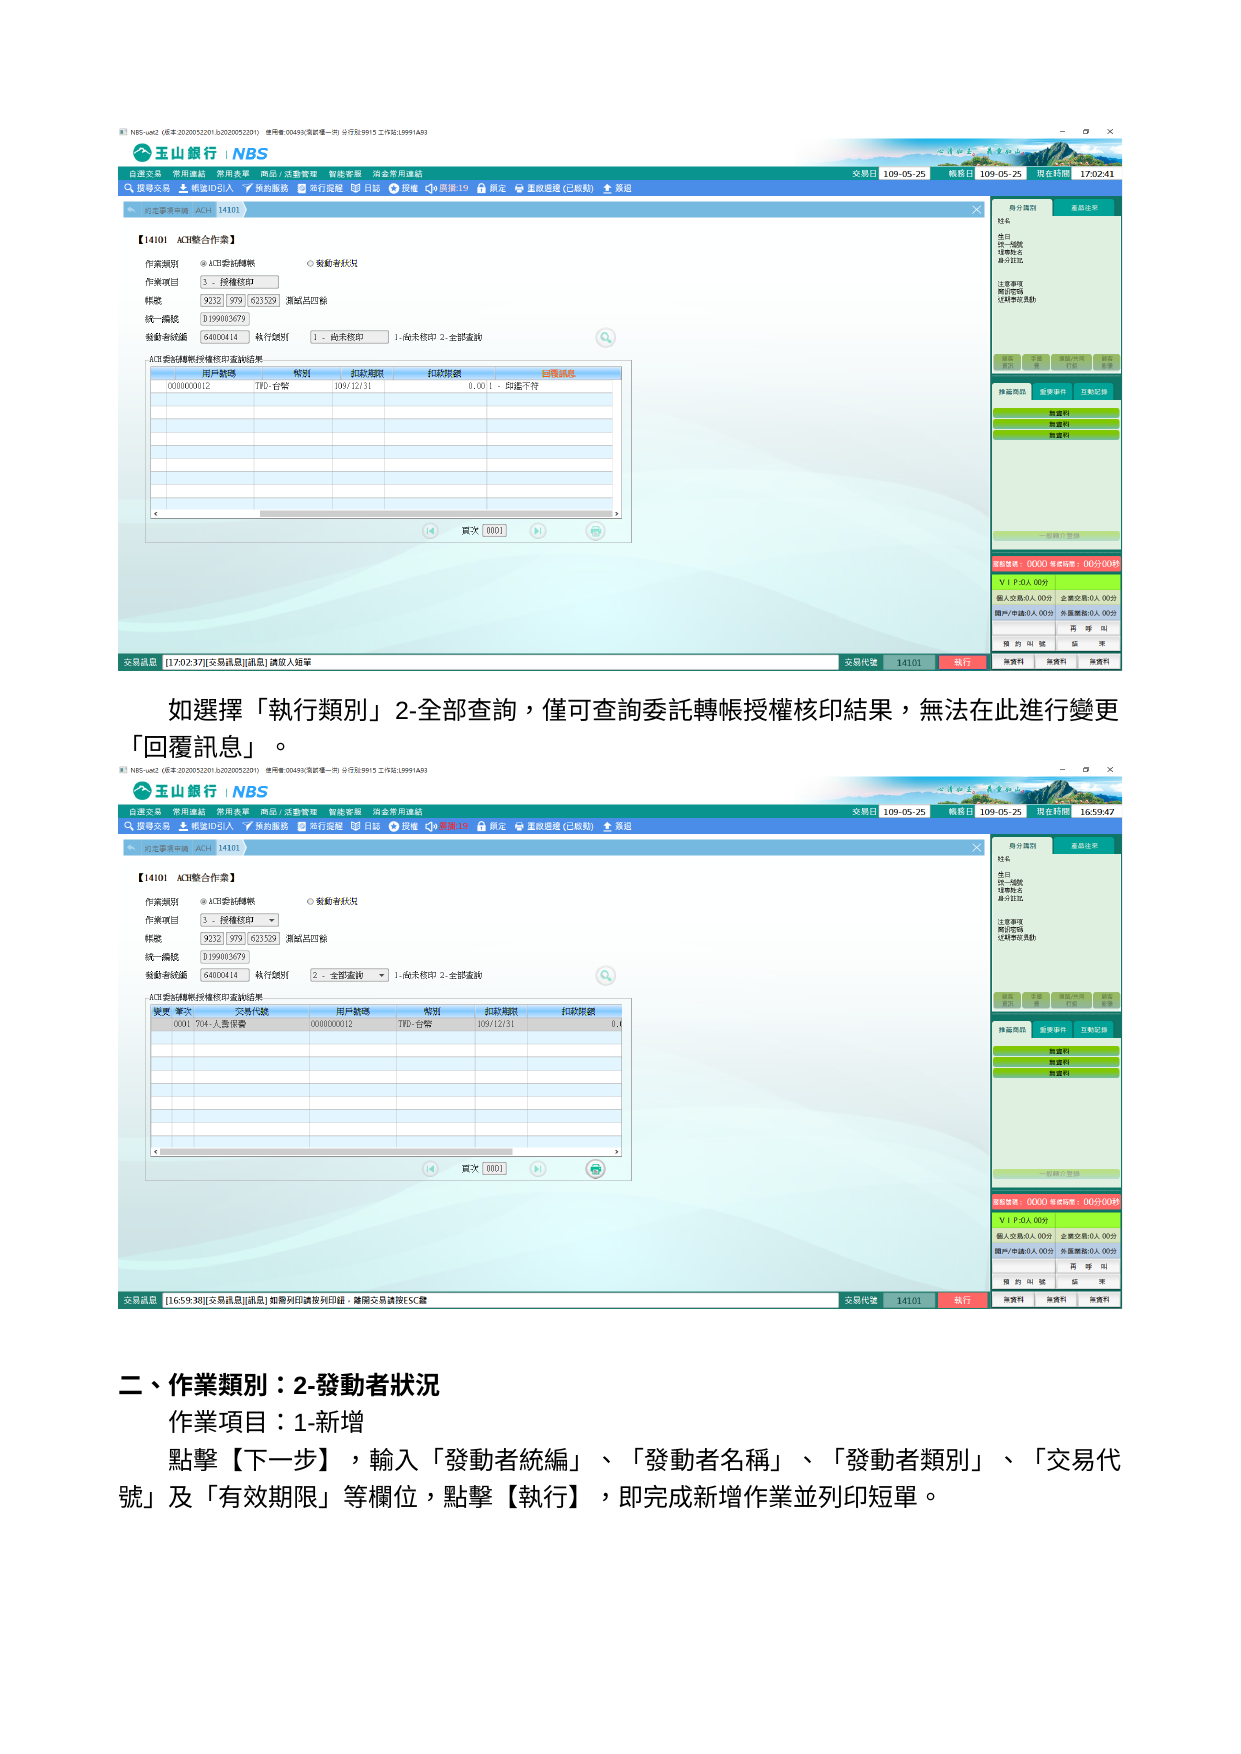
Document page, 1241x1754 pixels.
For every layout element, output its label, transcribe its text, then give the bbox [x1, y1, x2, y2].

picture [118, 127, 1123, 671]
picture [118, 764, 1123, 1309]
text 如選擇「執行類別」2-全部查詢，僅可查詢委託轉帳授權核印結果，無法在此進行變更「回覆訊息」。 [118, 689, 1122, 764]
text 作業項目：1-新增 [118, 1402, 1122, 1439]
text 點擊【下一步】，輸入「發動者統編」、「發動者名稱」、「發動者類別」、「交易代號」及「有效期限」等欄位，點擊【執行】，即完成新增作業並列印短單。 [118, 1439, 1122, 1514]
text 二、作業類別：2-發動者狀況 [118, 1364, 1122, 1402]
